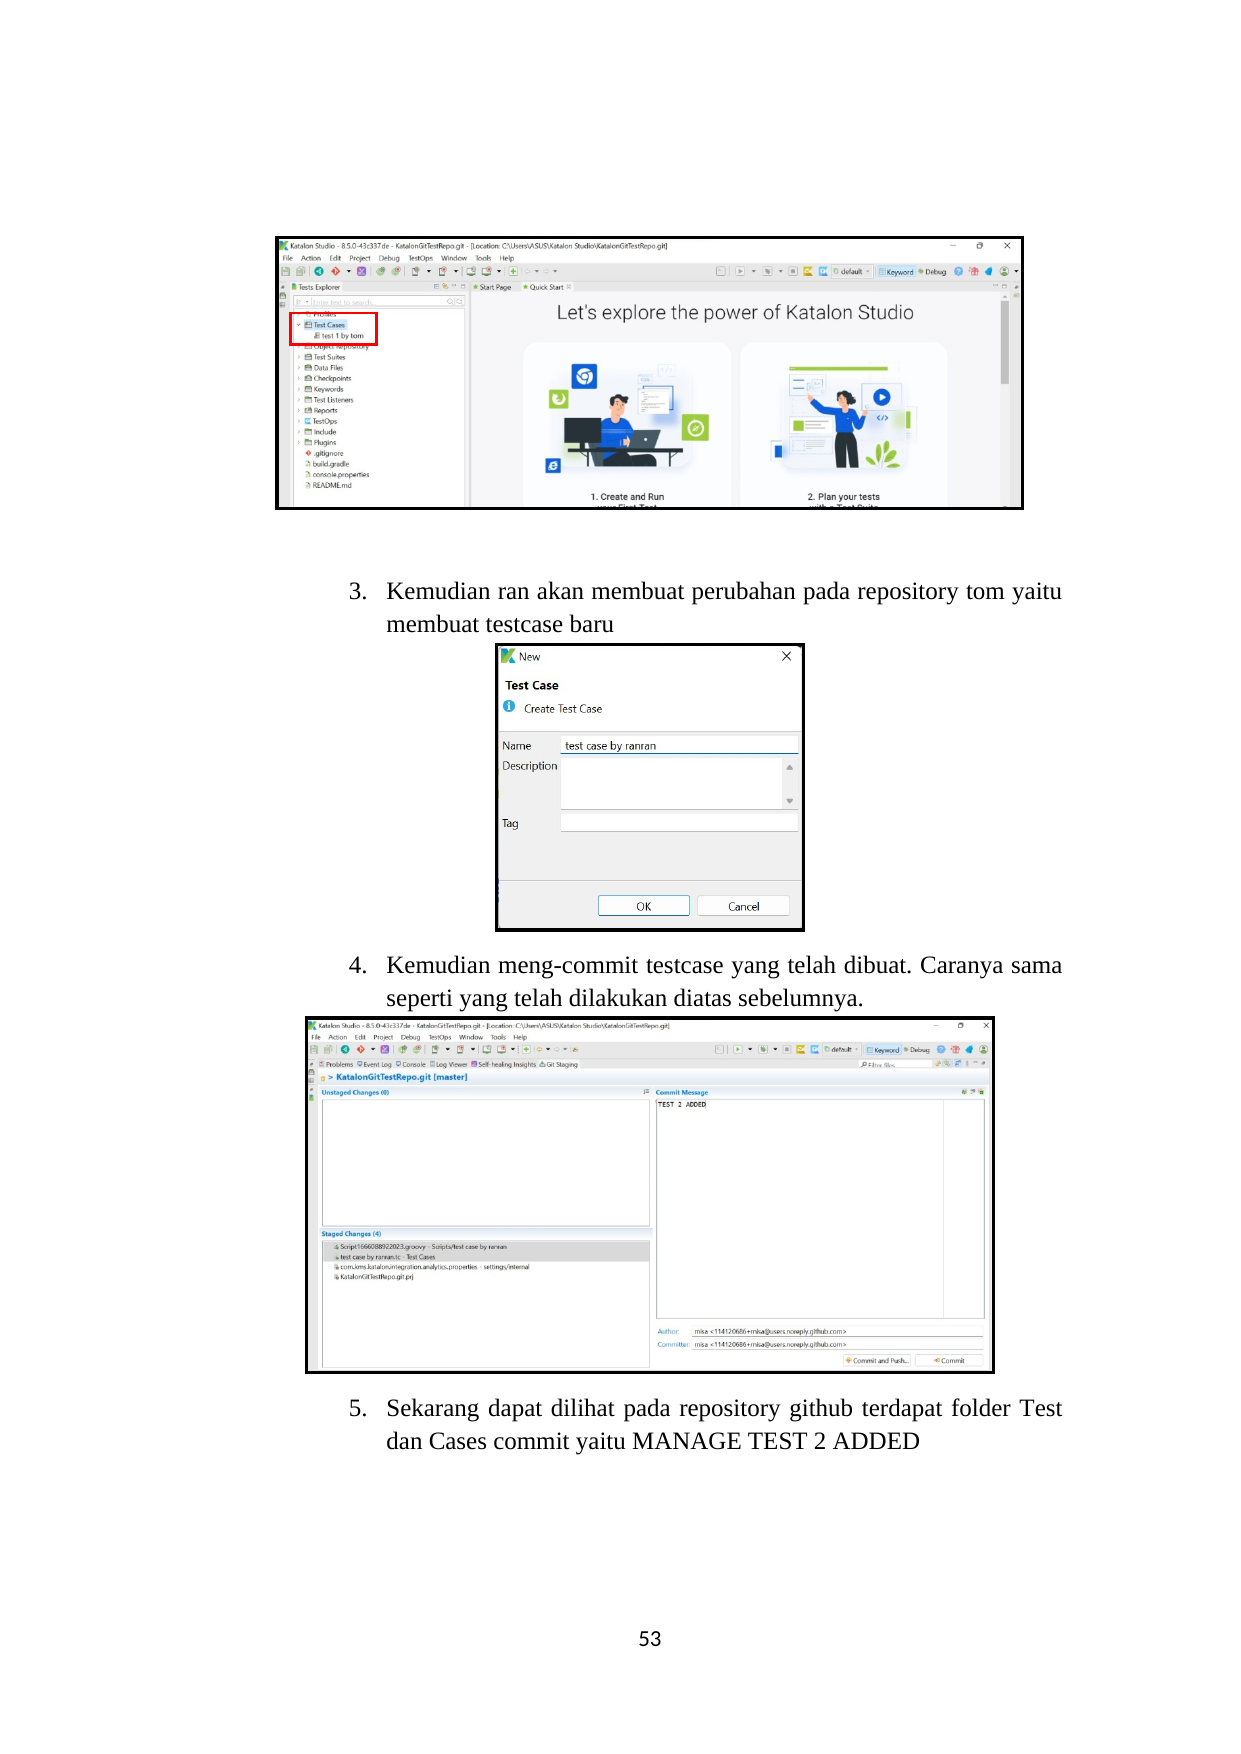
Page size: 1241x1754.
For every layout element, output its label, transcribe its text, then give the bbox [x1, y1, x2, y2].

picture [498, 646, 802, 928]
picture [308, 1020, 992, 1371]
list Kemudian ran akan membuat perubahan pada repository tom yaitu membuat testcase baru [349, 576, 1063, 638]
list Kemudian meng-commit testcase yang telah dibuat. Caranya sama seperti yang telah dilakukan diatas sebelumnya. [349, 950, 1063, 1012]
list Sekarang dapat dilihat pada repository github terdapat folder Test dan Cases commit yaitu MANAGE TEST 2 ADDED [349, 1393, 1063, 1455]
picture [279, 239, 1021, 507]
